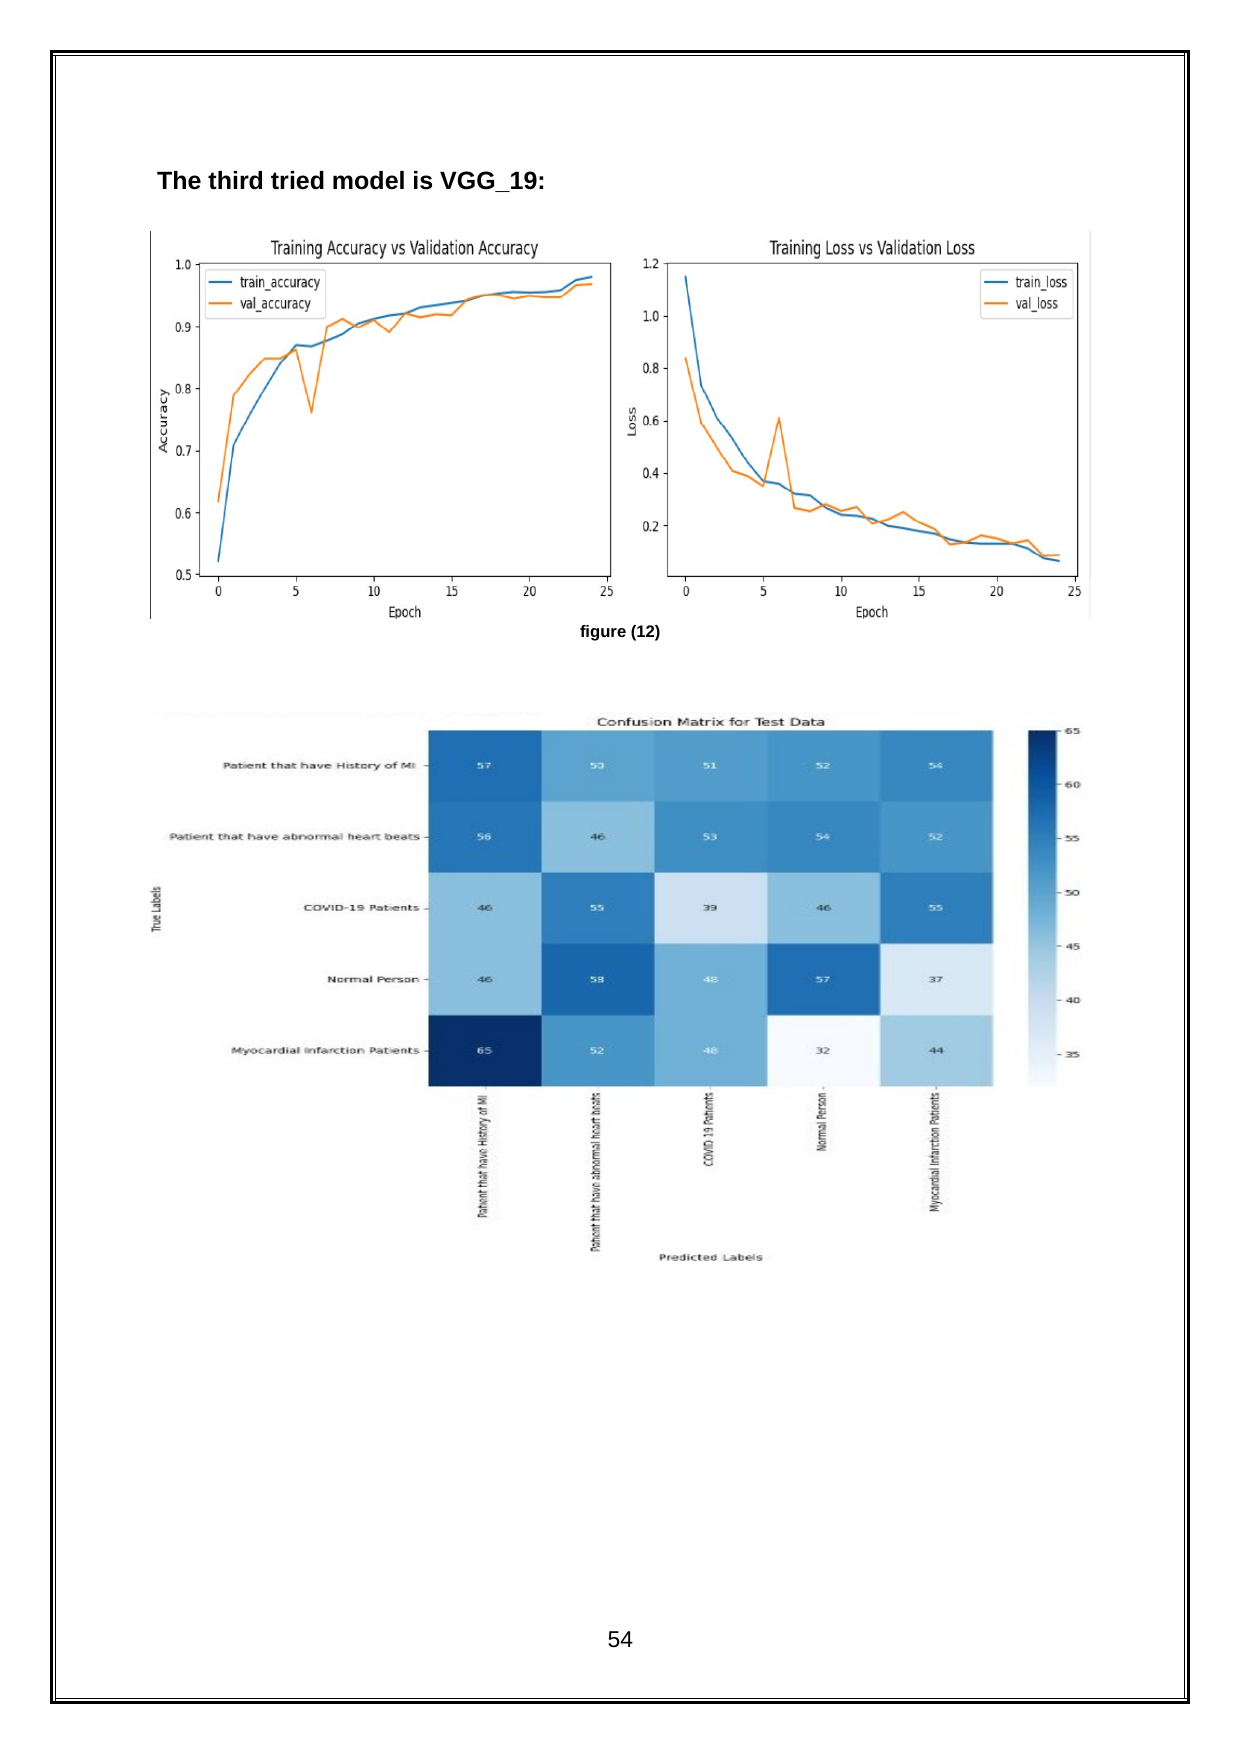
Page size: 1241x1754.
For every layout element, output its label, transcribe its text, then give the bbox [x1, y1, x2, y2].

picture [150, 712, 1087, 1261]
picture [150, 231, 1091, 619]
text The third tried model is VGG_19: [150, 166, 1090, 194]
text figure (12) [150, 622, 1090, 641]
